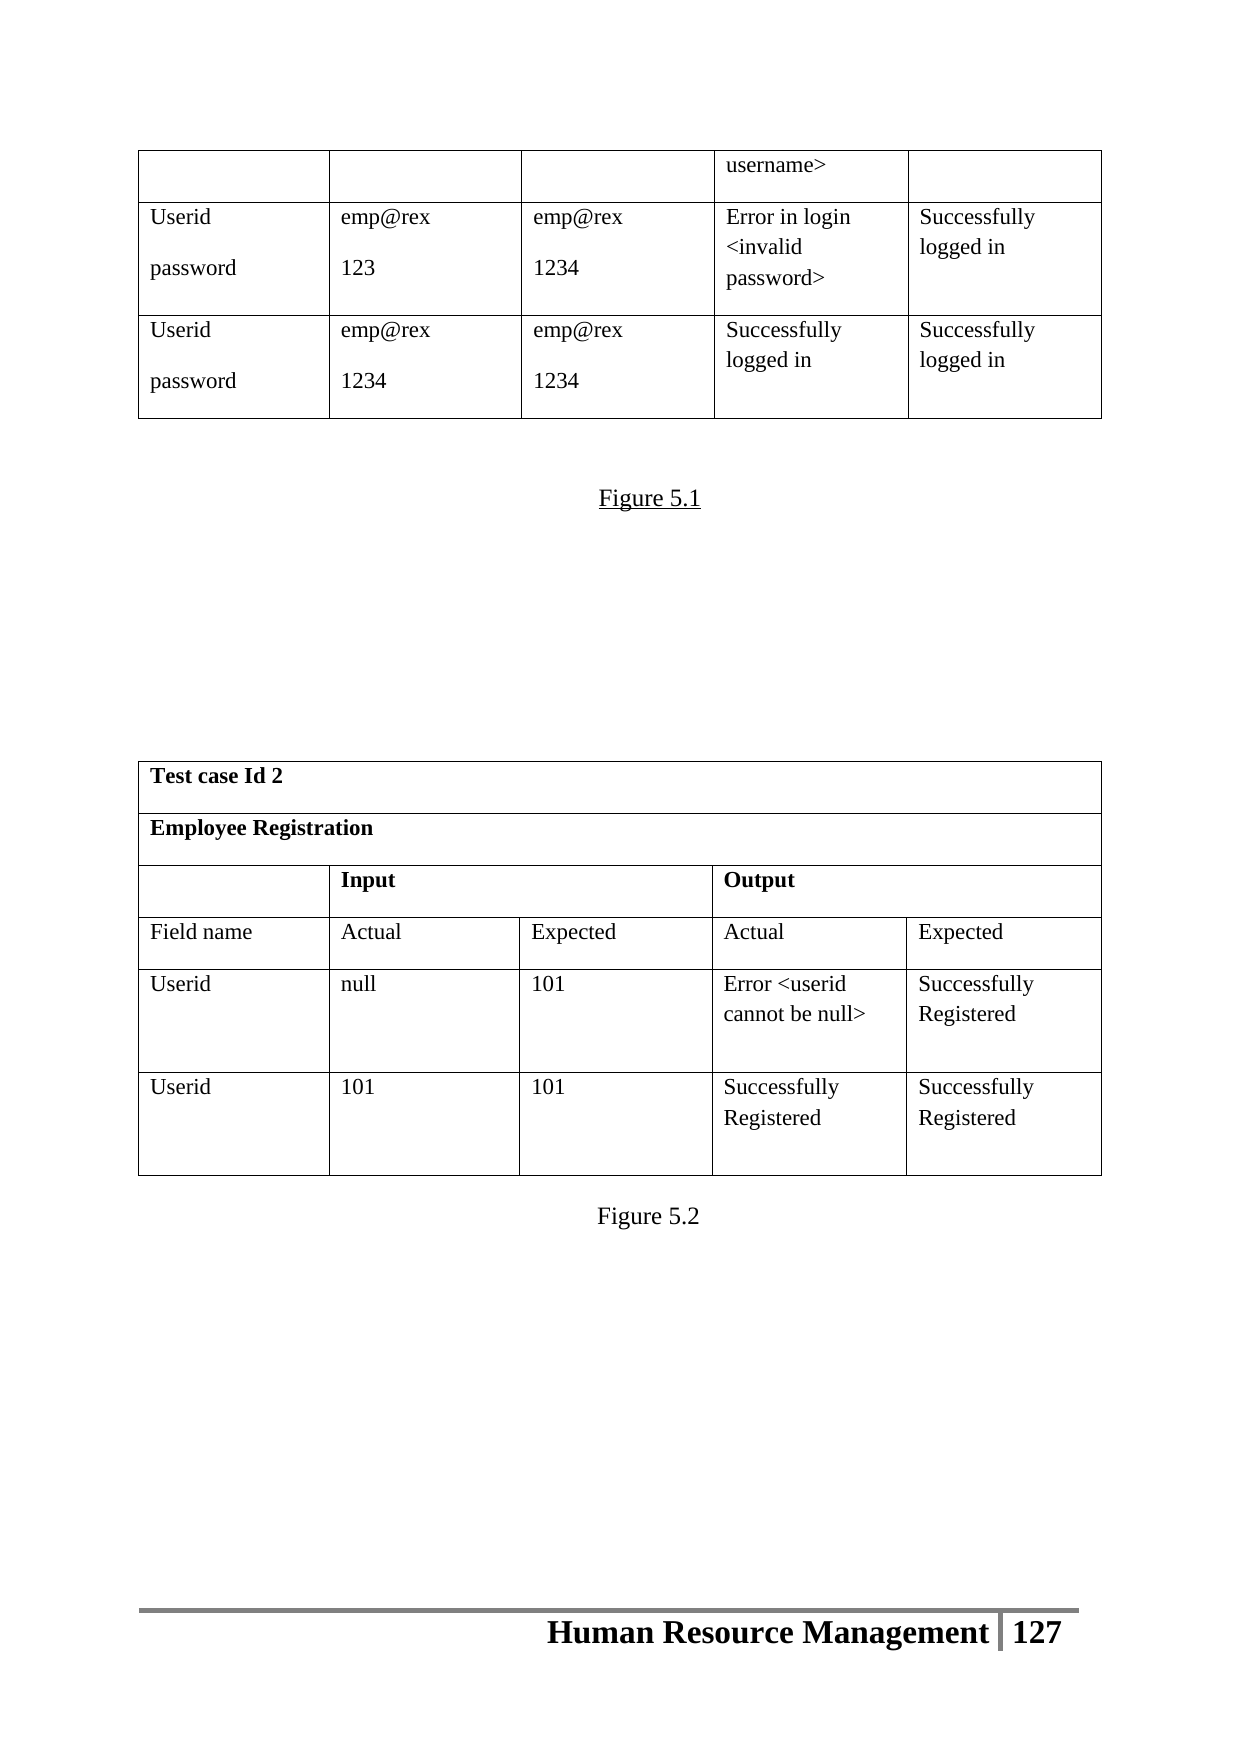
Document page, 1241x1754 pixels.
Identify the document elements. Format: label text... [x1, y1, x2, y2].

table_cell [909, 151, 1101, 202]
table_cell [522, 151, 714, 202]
text Figure 5.1 [209, 483, 1090, 511]
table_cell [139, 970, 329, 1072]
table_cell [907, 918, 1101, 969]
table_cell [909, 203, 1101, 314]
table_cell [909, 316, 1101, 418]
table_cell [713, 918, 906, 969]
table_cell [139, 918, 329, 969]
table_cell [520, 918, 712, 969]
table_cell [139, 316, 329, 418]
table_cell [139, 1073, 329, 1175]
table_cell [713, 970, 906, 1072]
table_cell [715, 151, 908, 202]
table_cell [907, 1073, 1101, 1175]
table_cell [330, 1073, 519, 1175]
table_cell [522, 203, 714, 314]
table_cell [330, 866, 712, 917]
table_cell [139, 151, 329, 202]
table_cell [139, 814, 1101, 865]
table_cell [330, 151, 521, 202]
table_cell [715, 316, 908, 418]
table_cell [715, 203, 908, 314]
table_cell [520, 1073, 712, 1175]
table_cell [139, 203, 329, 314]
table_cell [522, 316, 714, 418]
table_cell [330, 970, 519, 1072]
text Figure 5.2 [206, 1201, 1090, 1229]
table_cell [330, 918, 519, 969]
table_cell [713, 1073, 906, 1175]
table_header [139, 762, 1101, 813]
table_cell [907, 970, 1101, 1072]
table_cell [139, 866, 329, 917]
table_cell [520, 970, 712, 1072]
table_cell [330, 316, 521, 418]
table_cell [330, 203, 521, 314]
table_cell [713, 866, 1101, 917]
